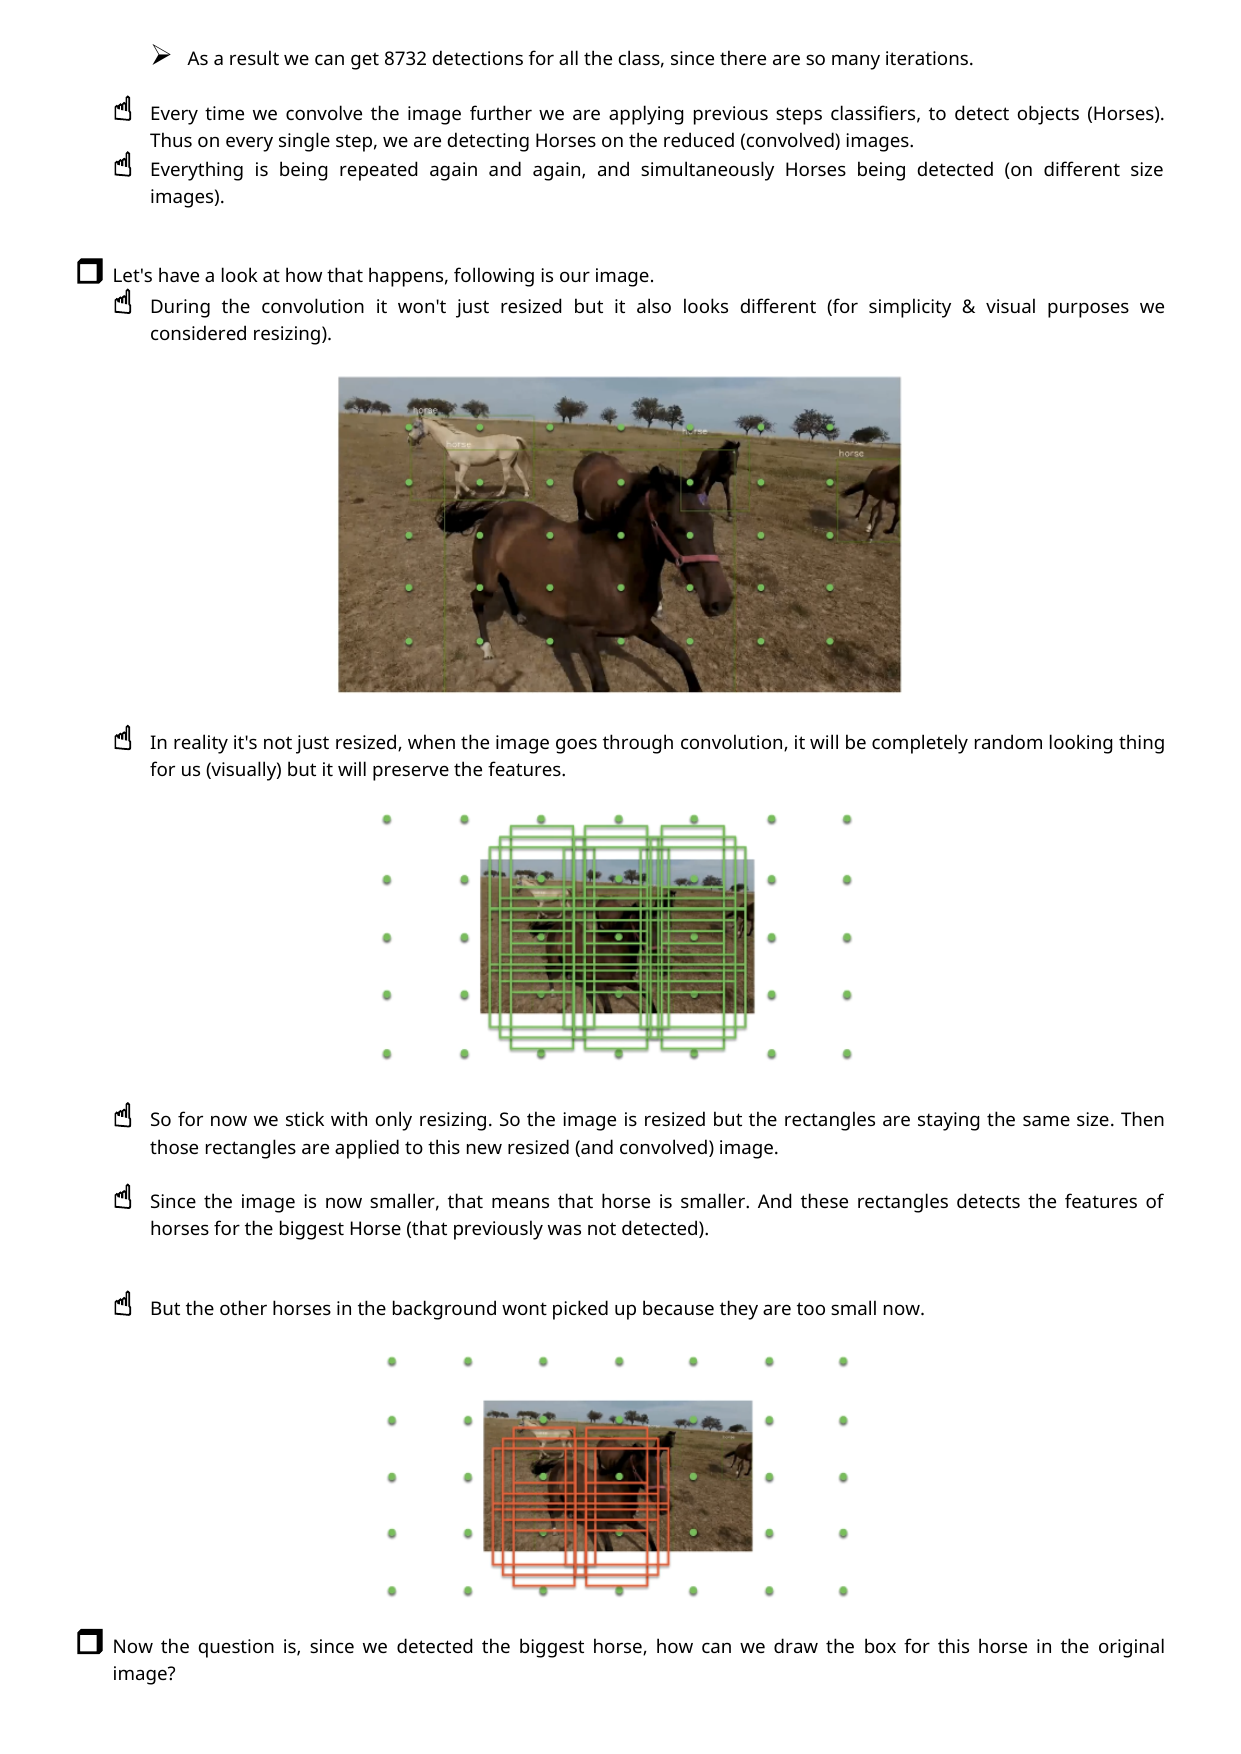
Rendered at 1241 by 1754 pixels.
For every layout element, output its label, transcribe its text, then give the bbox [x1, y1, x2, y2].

list So for now we stick with only resizing. So the image is resized but the rectangles are staying the same size. Then those rectangles are applied to this new resized (and convolved) image. [112, 1104, 1165, 1159]
picture [380, 807, 861, 1079]
list Everything is being repeated again and again, and simultaneously Horses being detected (on different size images). [112, 153, 1165, 209]
picture [333, 371, 908, 701]
list Now the question is, since we detected the biggest horse, how can we draw the box for this horse in the original image? [75, 1630, 1165, 1686]
list During the convolution it won't just resized but it also looks different (for simplicity & visual purposes we considered resizing). [112, 290, 1165, 346]
list In reality it's not just resized, when the image goes through convolution, it will be completely random looking thing for us (visually) but it will preserve the features. [112, 726, 1165, 782]
list As a result we can get 8732 detections for all the class, since there are so many iterations. [150, 45, 1165, 72]
list Since the image is now smaller, that means that horse is smaller. And these rectangles detects the features of horses for the biggest Horse (that previously was not detected). [112, 1185, 1165, 1241]
list Every time we convolve the image further we are applying previous steps classifiers, to detect objects (Horses). Thus on every single step, we are detecting Horses on the reduced (convolved) images. [112, 97, 1165, 153]
picture [383, 1347, 857, 1605]
list Let's have a look at how that happens, following is our image. [75, 260, 1165, 290]
list But the other horses in the background wont picked up because they are too small now. [112, 1292, 1165, 1322]
